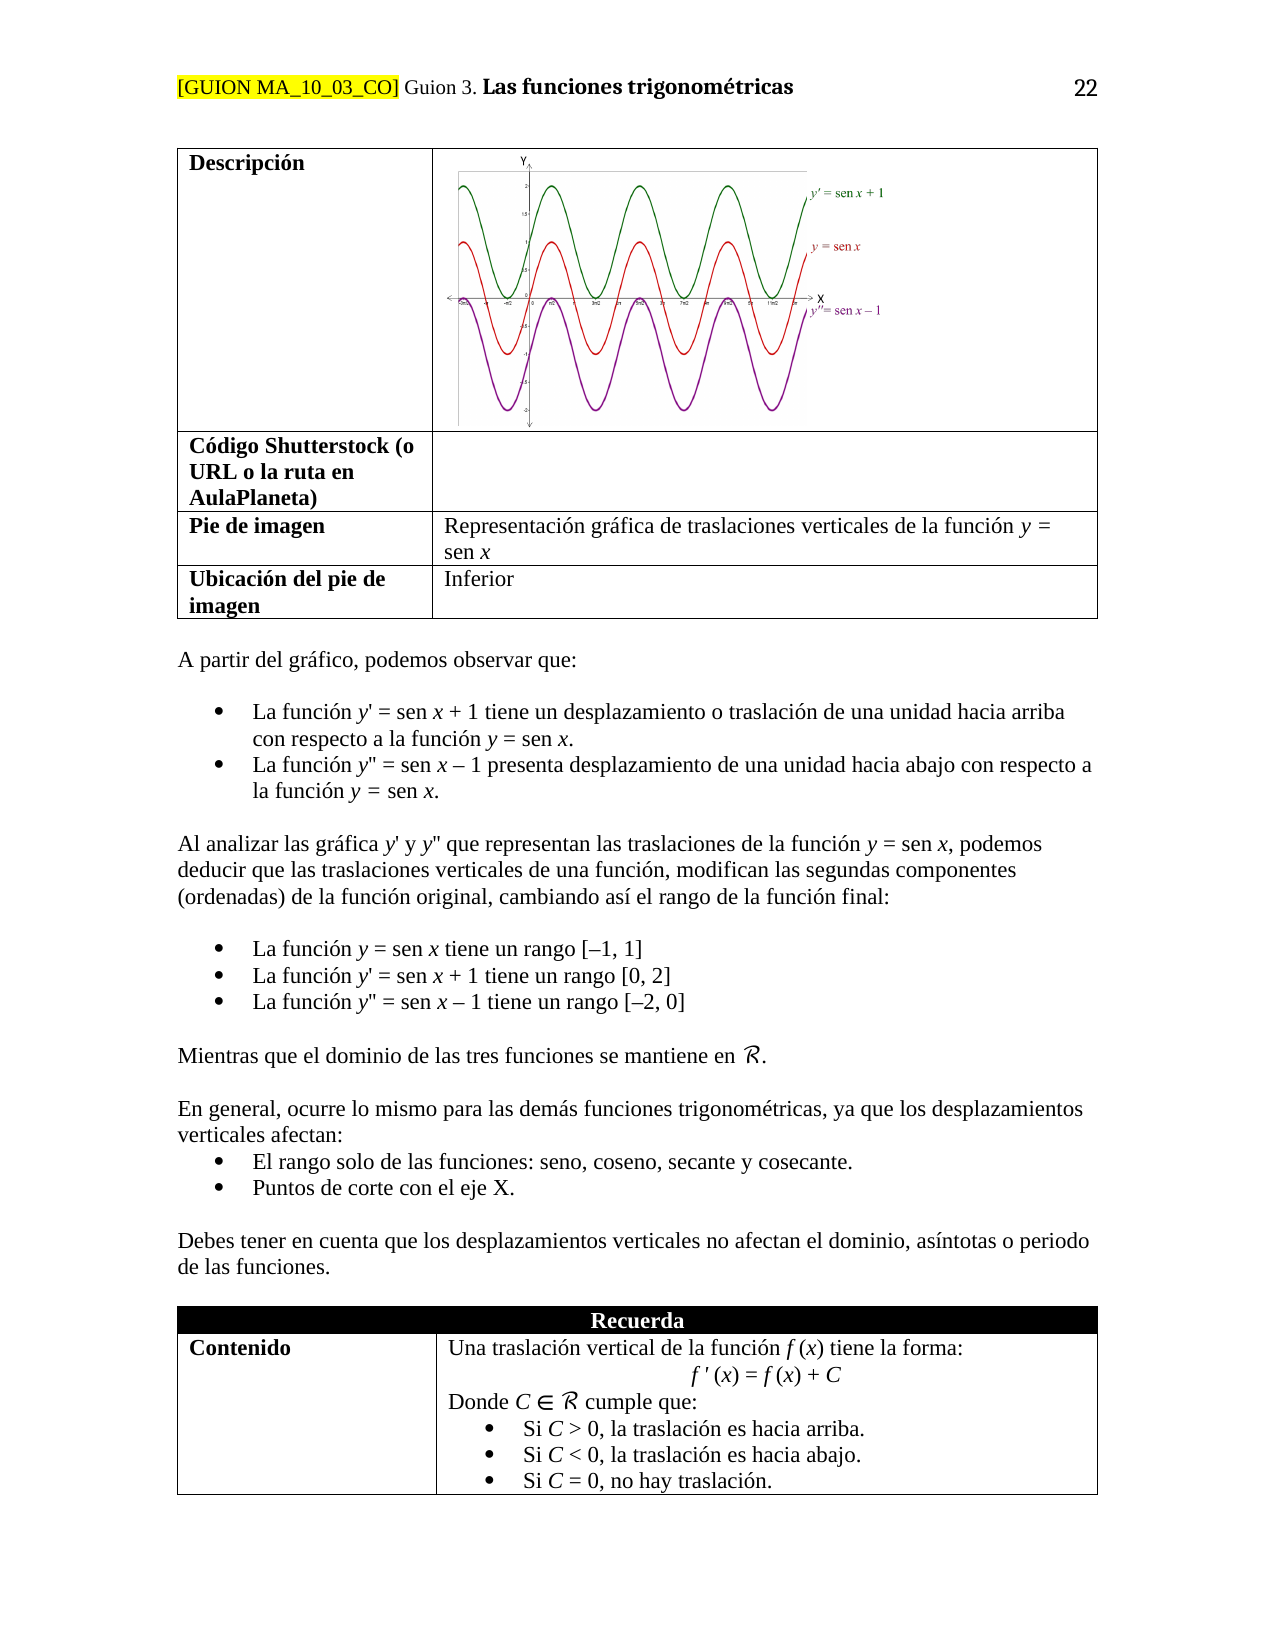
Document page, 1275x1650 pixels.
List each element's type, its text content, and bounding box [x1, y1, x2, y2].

text A partir del gráfico, podemos observar que: [177, 646, 1098, 672]
table_cell Representación gráfica de traslaciones verticales de la función y = sen x [433, 512, 1097, 564]
table_cell Contenido [178, 1334, 436, 1494]
list La función y' = sen x + 1 tiene un rango [0, 2] [215, 962, 1098, 988]
table_cell Una traslación vertical de la función f (x) tiene la forma: f ' (x) = f (x) + C Donde C ∈ ℛ cumple que: Si C > 0, la traslación es hacia arriba. Si C < 0, la traslación es hacia abajo. Si C = 0, no hay traslación. [437, 1334, 1097, 1494]
table_cell Pie de imagen [178, 512, 432, 564]
table_cell Inferior [433, 566, 1097, 618]
list La función y = sen x tiene un rango [–1, 1] [215, 936, 1098, 962]
list Puntos de corte con el eje X. [215, 1174, 1098, 1200]
table_header Recuerda [178, 1307, 1097, 1333]
list La función y'' = sen x – 1 tiene un rango [–2, 0] [215, 988, 1098, 1014]
table_cell [433, 432, 1097, 511]
table_cell Descripción [178, 149, 432, 431]
text Al analizar las gráfica y' y y'' que representan las traslaciones de la función y = sen x, podemos deducir que las traslaciones verticales de una función, modifican las segundas componentes (ordenadas) de la función original, cambiando así el rango de la función final: [177, 830, 1098, 909]
table_cell Ubicación del pie de imagen [178, 566, 432, 618]
list La función y' = sen x + 1 tiene un desplazamiento o traslación de una unidad hacia arriba con respecto a la función y = sen x. [215, 698, 1098, 751]
table_cell [893, 149, 1097, 431]
text Mientras que el dominio de las tres funciones se mantiene en ℛ. [177, 1041, 1098, 1069]
list La función y'' = sen x – 1 presenta desplazamiento de una unidad hacia abajo con respecto a la función y = sen x. [215, 751, 1098, 804]
list El rango solo de las funciones: seno, coseno, secante y cosecante. [215, 1148, 1098, 1174]
table_cell Código Shutterstock (o URL o la ruta en AulaPlaneta) [178, 432, 432, 511]
text Debes tener en cuenta que los desplazamientos verticales no afectan el dominio, asíntotas o periodo de las funciones. [177, 1227, 1098, 1279]
picture [443, 148, 893, 431]
table_cell [433, 149, 443, 431]
text En general, ocurre lo mismo para las demás funciones trigonométricas, ya que los desplazamientos verticales afectan: [177, 1095, 1098, 1148]
